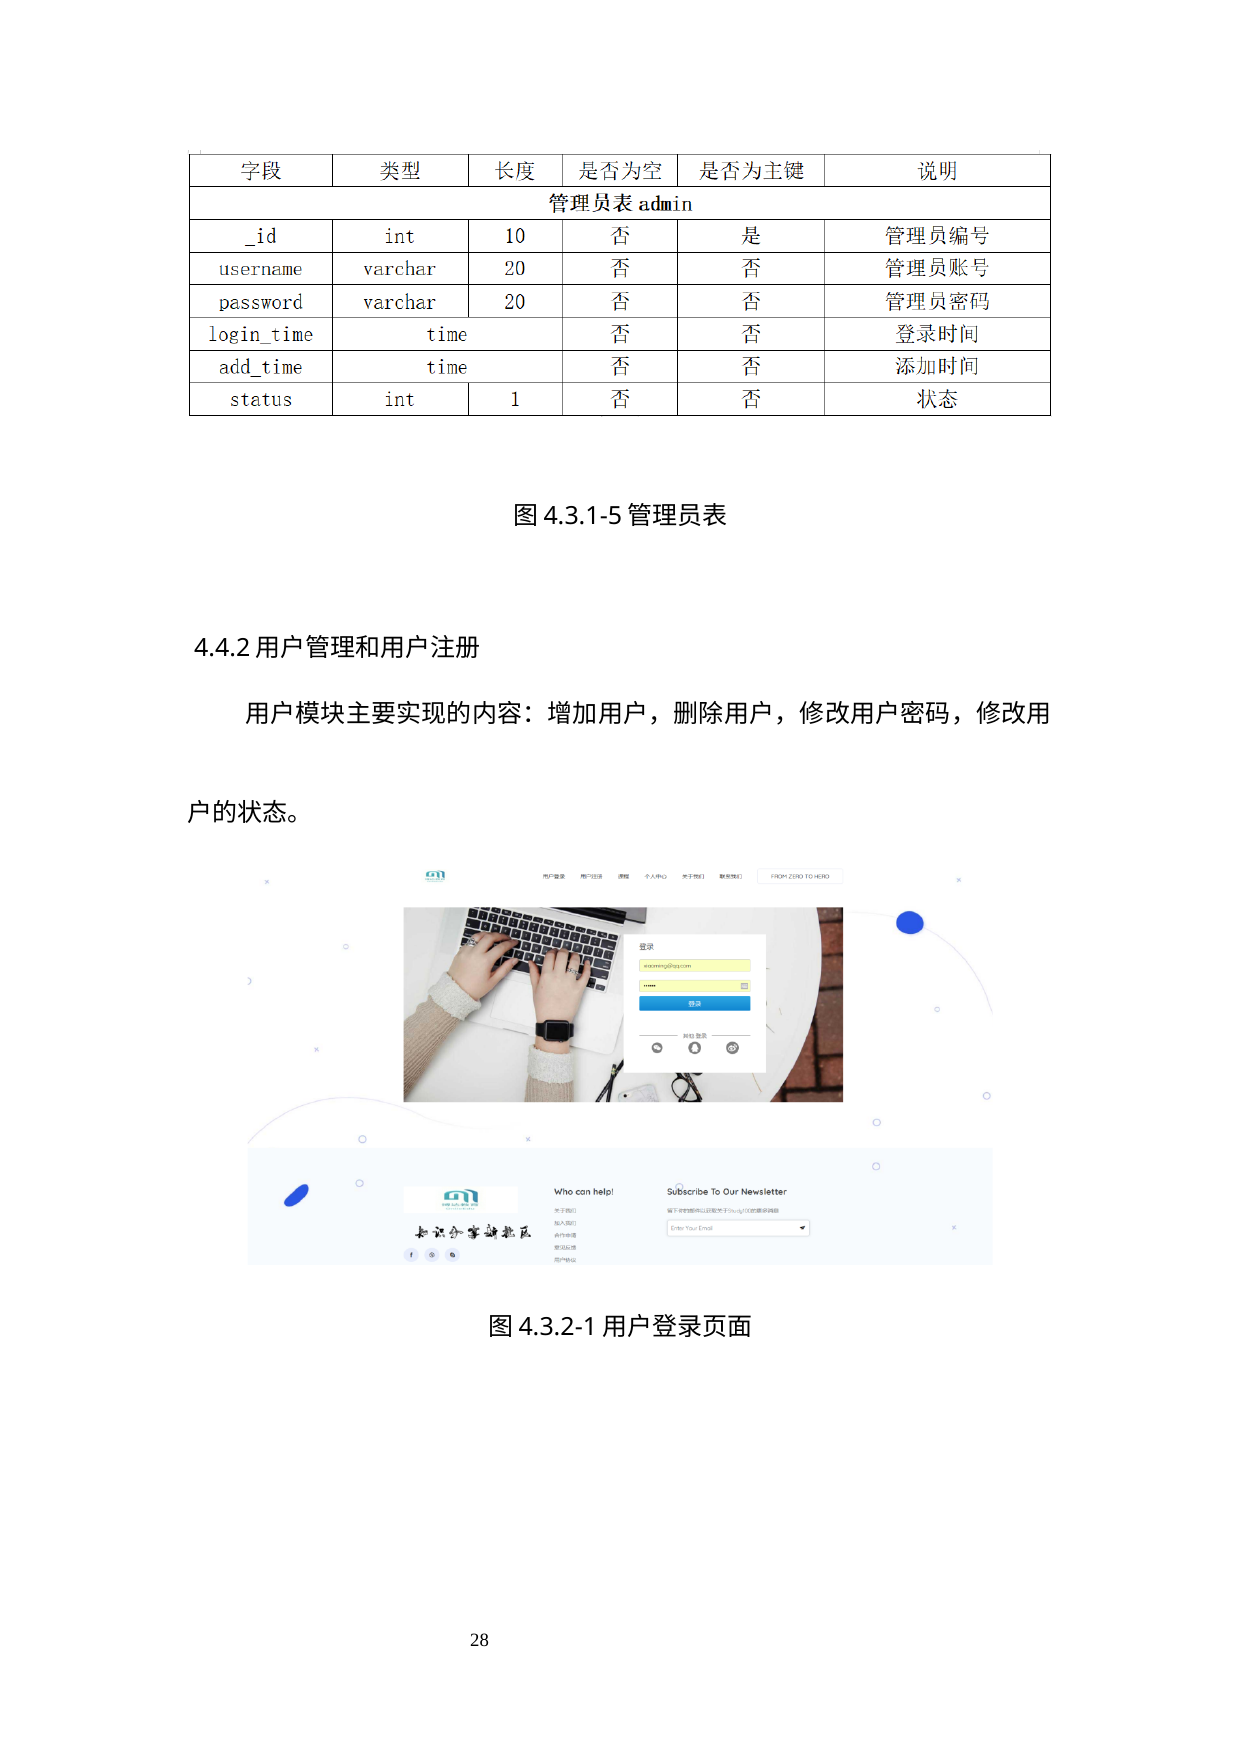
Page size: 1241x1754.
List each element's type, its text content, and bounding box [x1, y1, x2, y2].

list 用户模块主要实现的内容：增加用户，删除用户，修改用户密码，修改用户的状态。 [187, 679, 1053, 844]
list 图4.3.2-1用户登录页面 [187, 1291, 1053, 1357]
list 4.4.2用户管理和用户注册 [187, 613, 1053, 679]
list 图4.3.1-5管理员表 [187, 481, 1053, 547]
picture [187, 150, 1052, 417]
picture [247, 862, 993, 1265]
